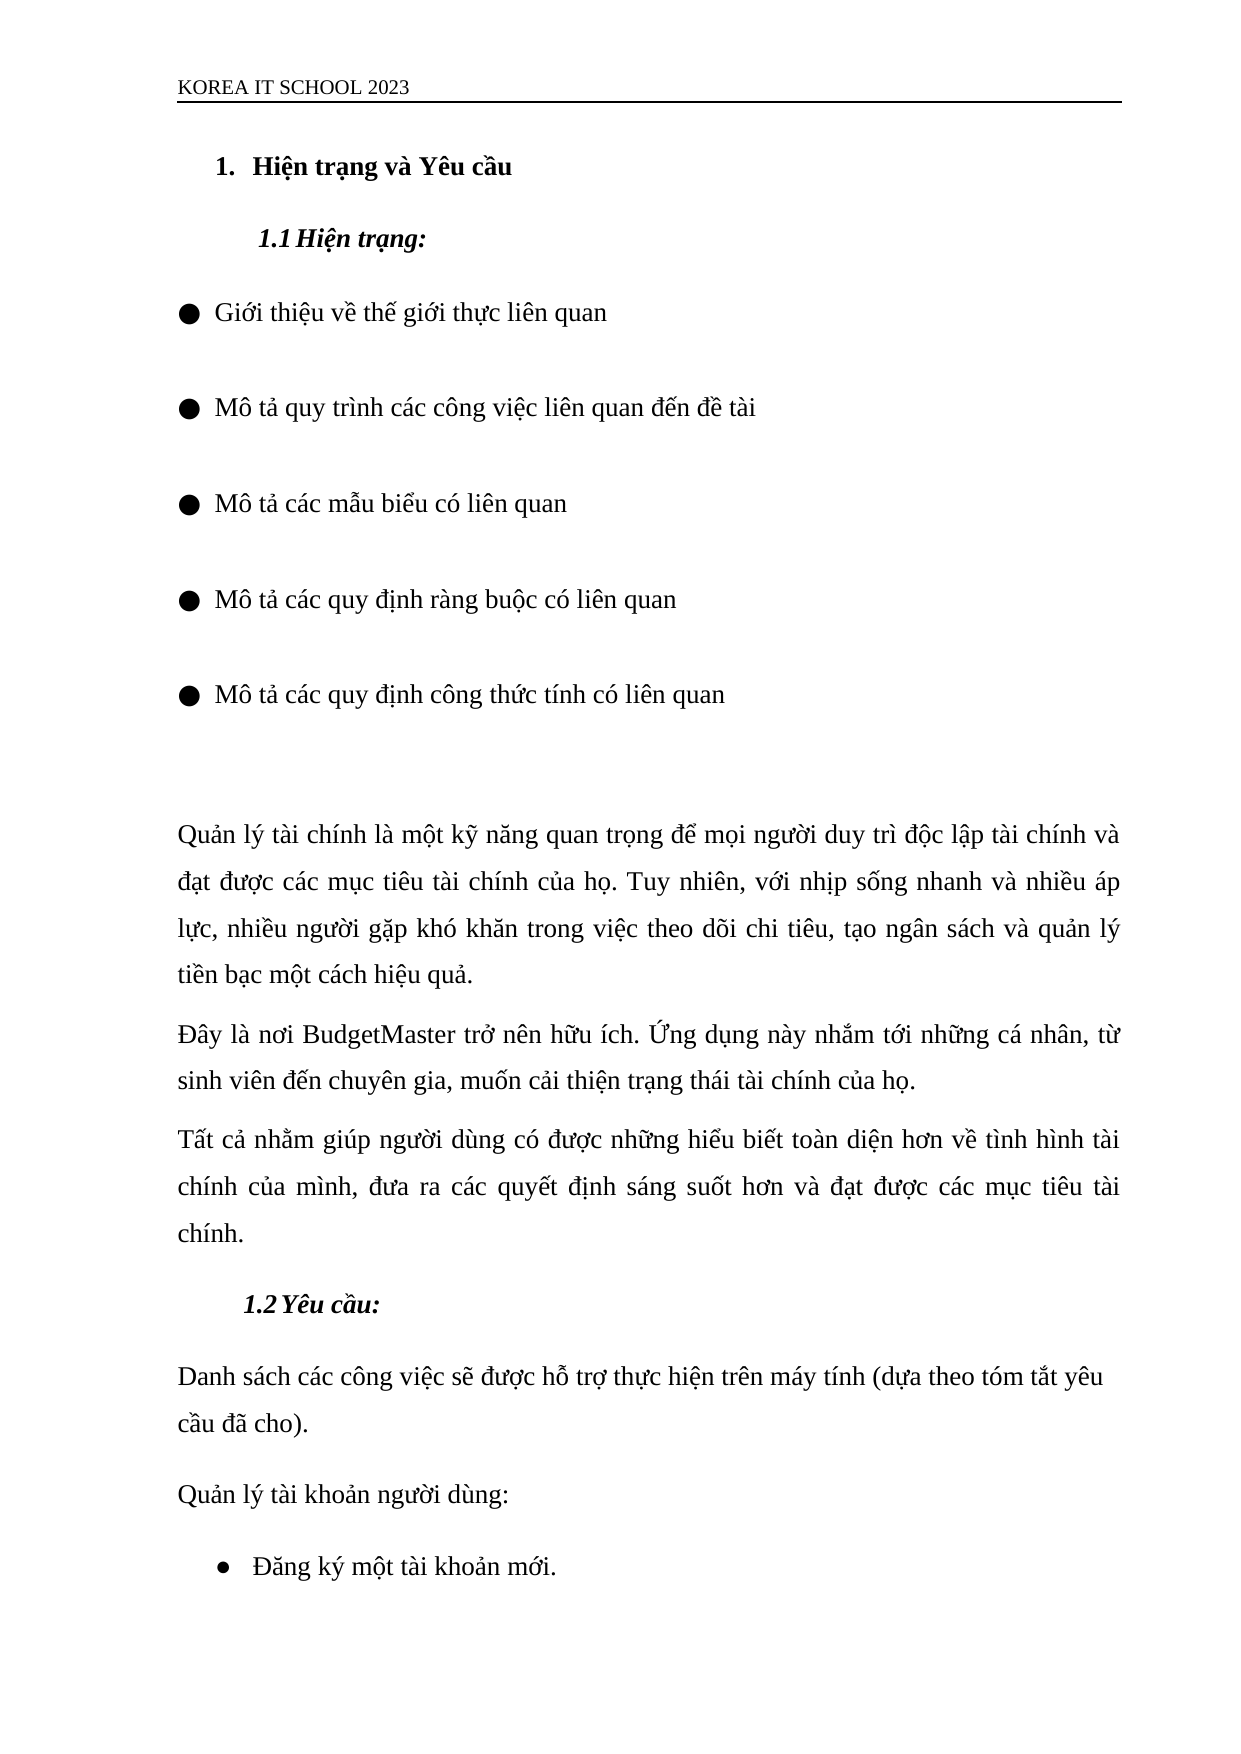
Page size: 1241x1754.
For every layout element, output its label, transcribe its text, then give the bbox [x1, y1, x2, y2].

list Đăng ký một tài khoản mới. [215, 1550, 1122, 1581]
subtitle Yêu cầu: [243, 1289, 1122, 1320]
text Quản lý tài khoản người dùng: [177, 1479, 1122, 1510]
subtitle Hiện trạng: [258, 222, 1122, 253]
text Danh sách các công việc sẽ được hỗ trợ thực hiện trên máy tính (dựa theo tóm tắt yêu cầu đã cho). [177, 1360, 1122, 1438]
text Đây là nơi BudgetMaster trở nên hữu ích. Ứng dụng này nhắm tới những cá nhân, từ sinh viên đến chuyên gia, muốn cải thiện trạng thái tài chính của họ. [177, 1018, 1122, 1096]
list Mô tả các quy định ràng buộc có liên quan [177, 568, 1122, 623]
text Quản lý tài chính là một kỹ năng quan trọng để mọi người duy trì độc lập tài chính và đạt được các mục tiêu tài chính của họ. Tuy nhiên, với nhịp sống nhanh và nhiều áp lực, nhiều người gặp khó khăn trong việc theo dõi chi tiêu, tạo ngân sách và quản lý tiền bạc một cách hiệu quả. [177, 819, 1122, 990]
list Giới thiệu về thế giới thực liên quan [177, 281, 1122, 336]
subtitle Hiện trạng và Yêu cầu [215, 150, 1122, 181]
list Mô tả các mẫu biểu có liên quan [177, 472, 1122, 528]
text Tất cả nhằm giúp người dùng có được những hiểu biết toàn diện hơn về tình hình tài chính của mình, đưa ra các quyết định sáng suốt hơn và đạt được các mục tiêu tài chính. [177, 1124, 1122, 1248]
list Mô tả quy trình các công việc liên quan đến đề tài [177, 377, 1122, 432]
list Mô tả các quy định công thức tính có liên quan [177, 664, 1122, 719]
